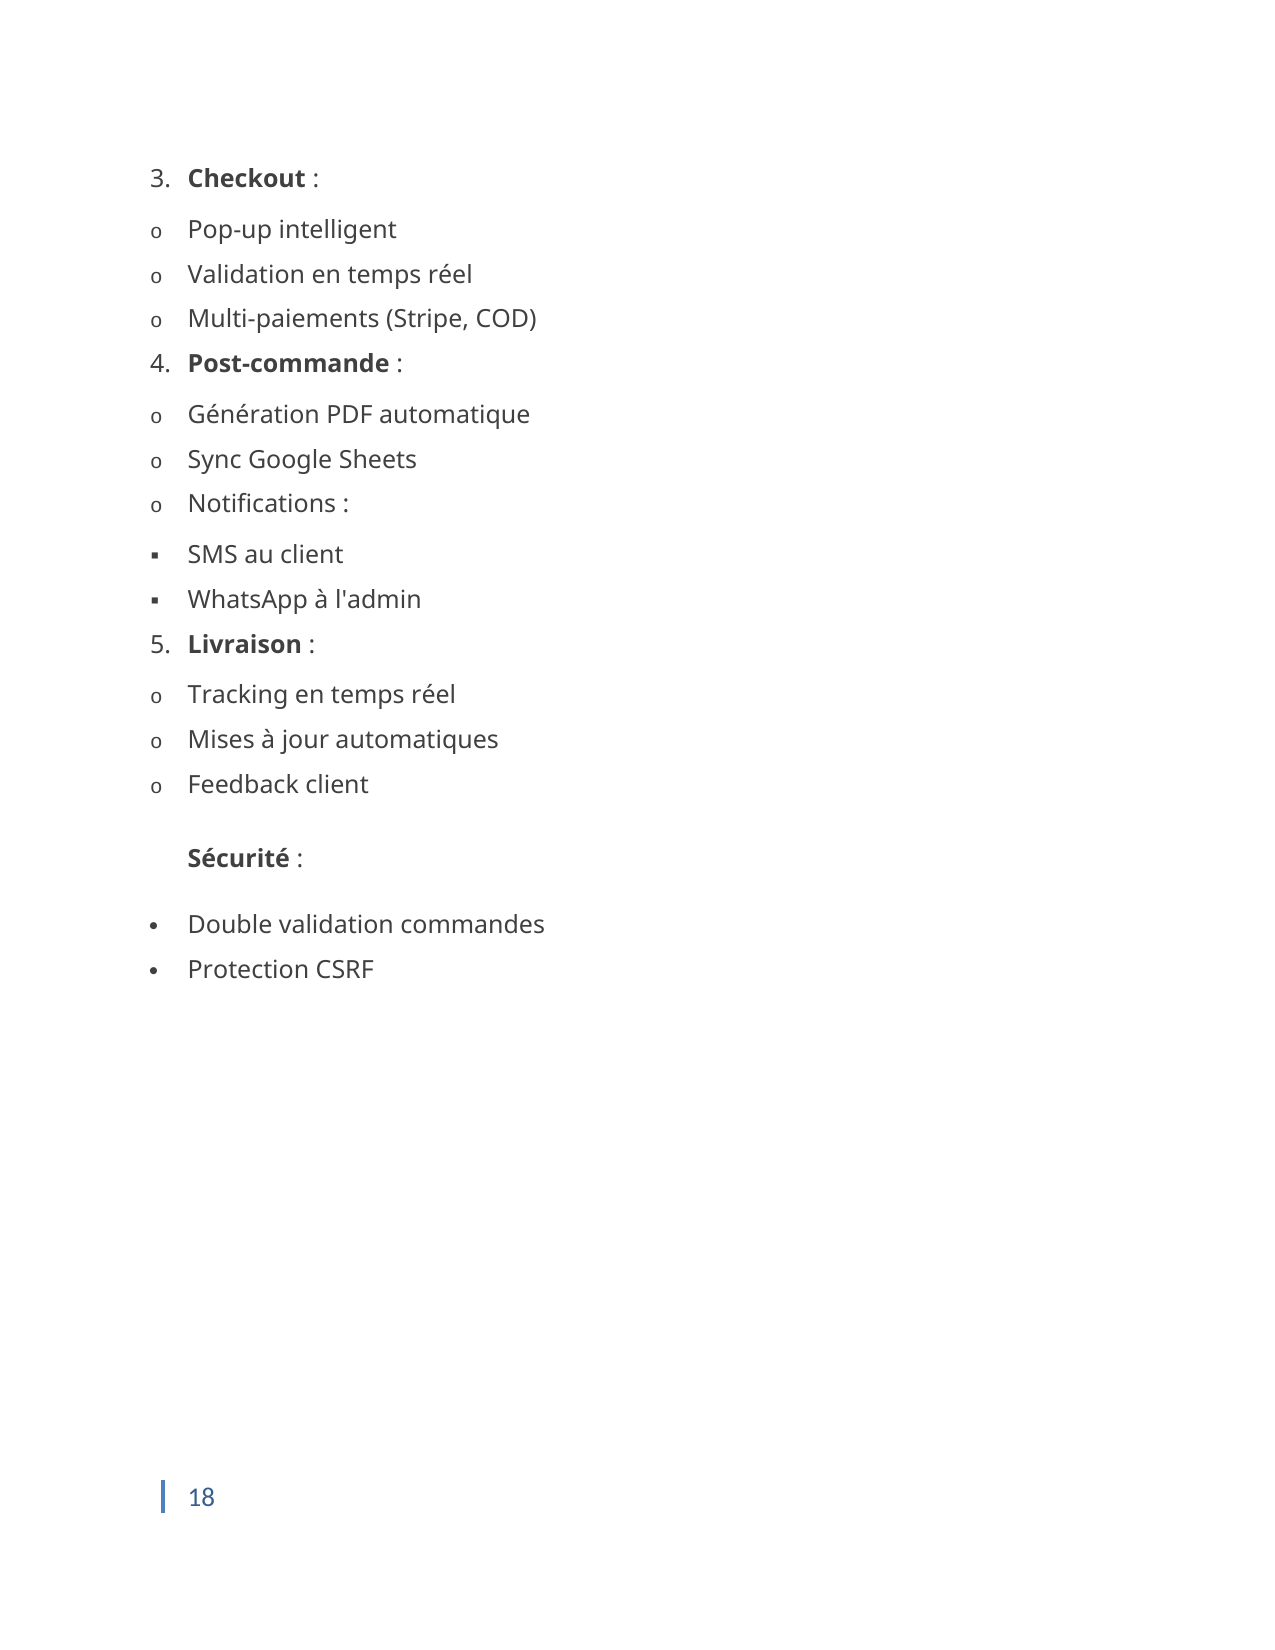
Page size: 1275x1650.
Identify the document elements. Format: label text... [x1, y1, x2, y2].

list Notifications : [150, 475, 1087, 520]
list Validation en temps réel [150, 246, 1087, 290]
list Feedback client [150, 756, 1087, 801]
list Sync Google Sheets [150, 431, 1087, 475]
list SMS au client [150, 526, 1087, 571]
list Tracking en temps réel [150, 667, 1087, 711]
list Mises à jour automatiques [150, 711, 1087, 756]
list WhatsApp à l'admin [150, 571, 1087, 616]
list Multi-paiements (Stripe, COD) [150, 290, 1087, 335]
list Génération PDF automatique [150, 386, 1087, 431]
text Sécurité : [187, 830, 1087, 874]
list Checkout : [150, 150, 1087, 195]
list Pop-up intelligent [150, 201, 1087, 246]
list Post-commande : [150, 335, 1087, 380]
list Protection CSRF [150, 941, 1087, 985]
list Livraison : [150, 616, 1087, 660]
list Double validation commandes [150, 896, 1087, 941]
